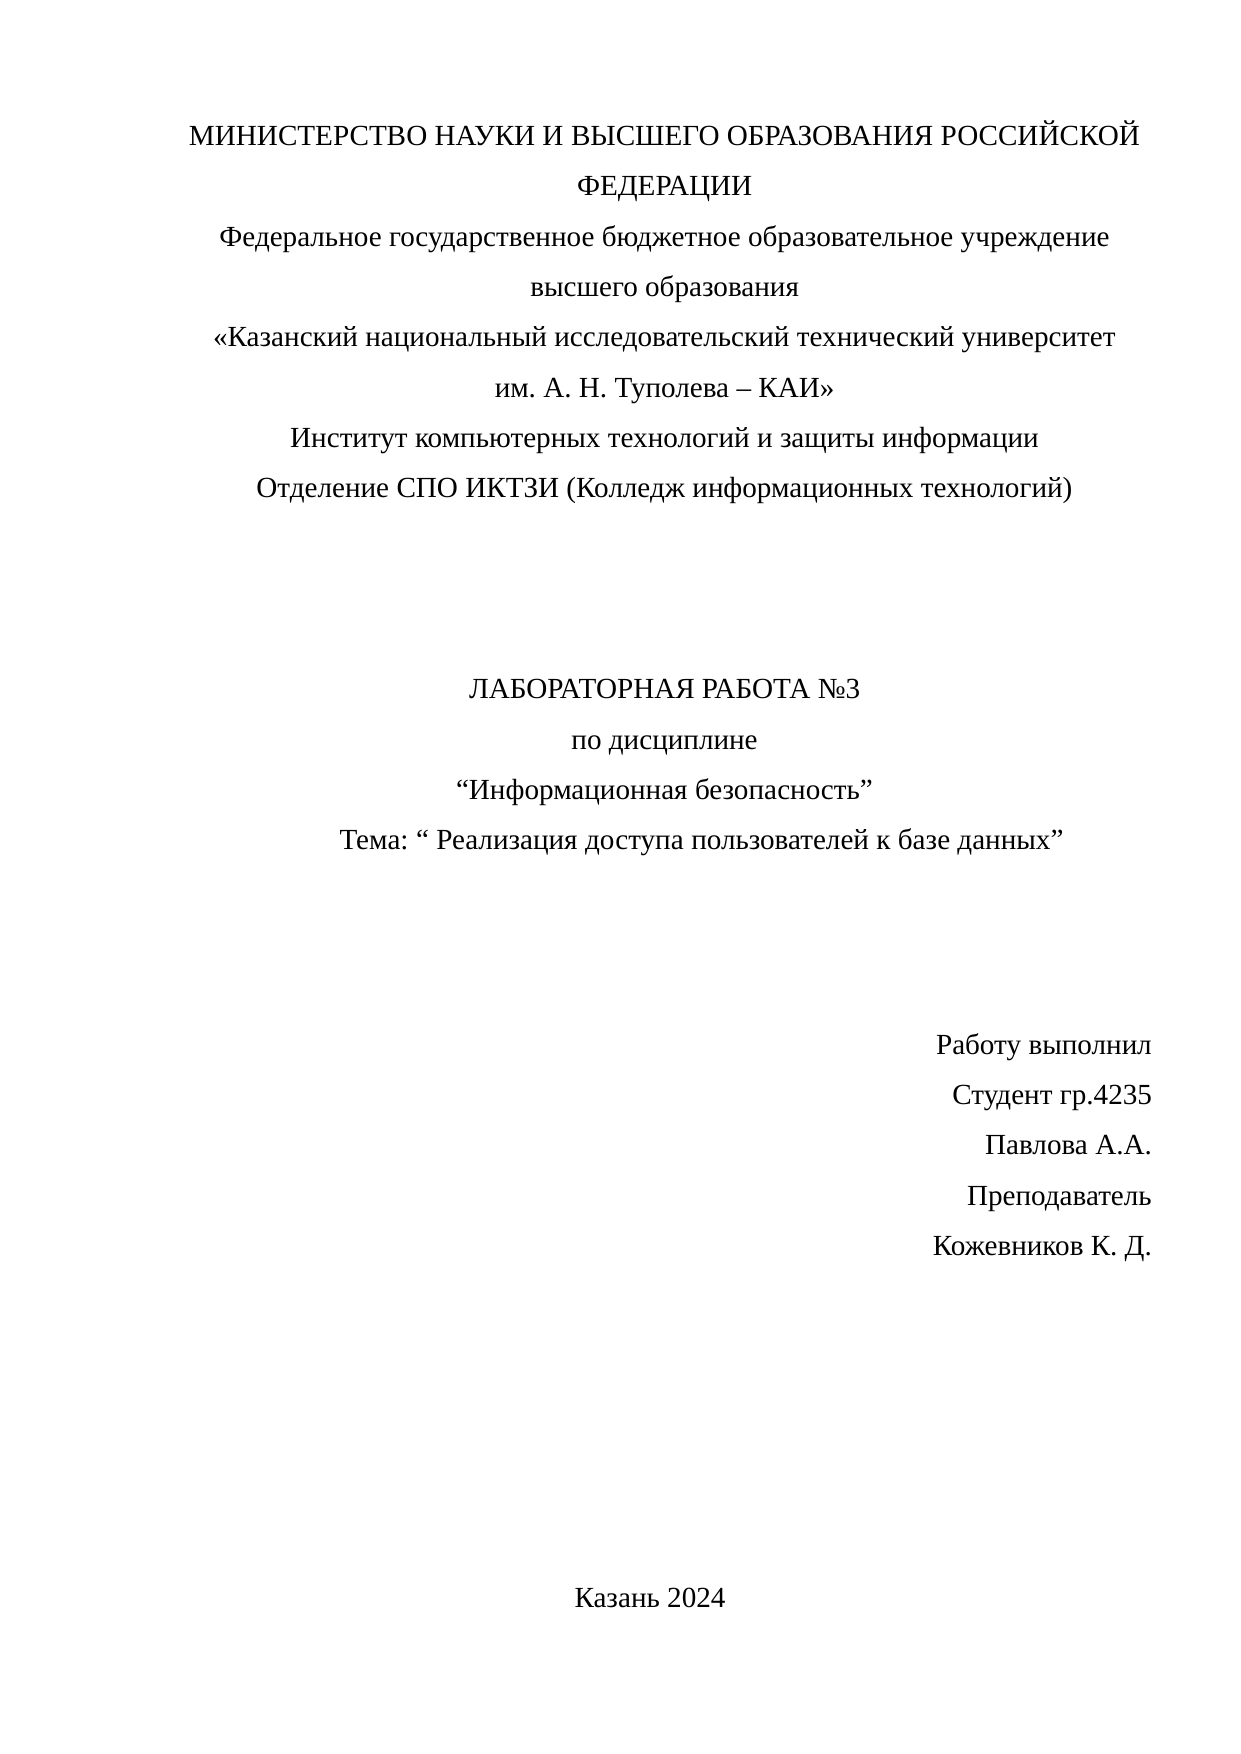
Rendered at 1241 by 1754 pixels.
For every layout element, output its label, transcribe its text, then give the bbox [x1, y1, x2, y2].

text «Казанский национальный исследовательский технический университет [177, 319, 1152, 353]
text Казань 2024 [177, 1580, 1152, 1614]
text Студент гр.4235 [177, 1077, 1152, 1111]
text Преподаватель [177, 1178, 1152, 1211]
text Кожевников К. Д. [177, 1228, 1152, 1262]
text Институт компьютерных технологий и защиты информации [177, 420, 1152, 453]
text по дисциплине [177, 722, 1152, 755]
text МИНИСТЕРСТВО НАУКИ И ВЫСШЕГО ОБРАЗОВАНИЯ РОССИЙСКОЙ ФЕДЕРАЦИИ [177, 118, 1152, 202]
text “Информационная безопасность” [177, 772, 1152, 806]
text Федеральное государственное бюджетное образовательное учреждение высшего образования [177, 219, 1152, 303]
text Павлова А.А. [177, 1127, 1152, 1161]
text Отделение СПО ИКТЗИ (Колледж информационных технологий) [177, 470, 1152, 504]
text ЛАБОРАТОРНАЯ РАБОТА №3 [177, 672, 1152, 705]
text им. А. Н. Туполева – КАИ» [177, 370, 1152, 403]
text Работу выполнил [177, 1027, 1152, 1060]
subtitle Тема: “ Реализация доступа пользователей к базе данных” [177, 822, 1152, 856]
